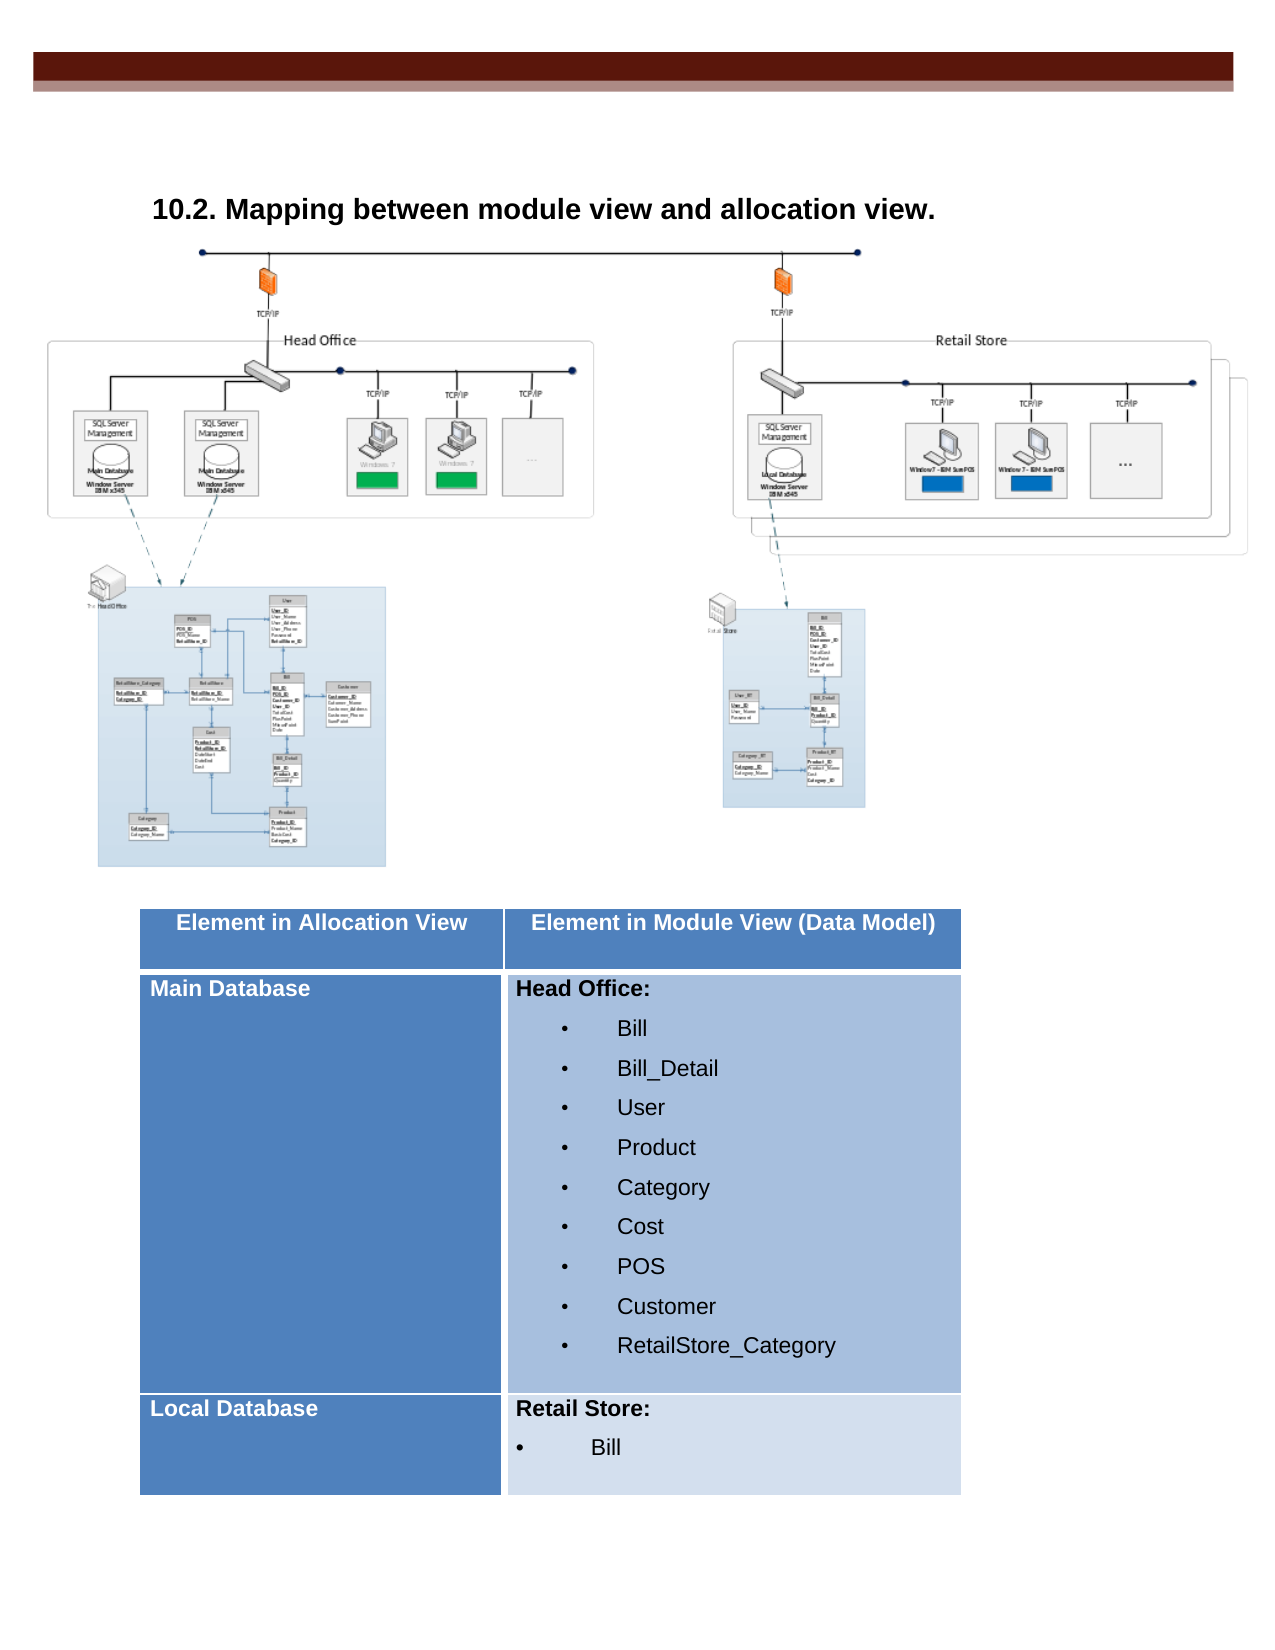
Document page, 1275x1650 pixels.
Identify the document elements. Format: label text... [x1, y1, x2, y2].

table_header Element in Allocation View [140, 909, 503, 969]
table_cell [508, 1395, 961, 1495]
table_cell Local Database [140, 1395, 501, 1495]
table_cell Head Office: Bill Bill_Detail User Product Category Cost POS Customer RetailStore_Category [508, 975, 961, 1393]
table_cell Main Database [140, 975, 501, 1393]
table_header Element in Module View (Data Model) [505, 909, 961, 969]
list Mapping between module view and allocation view. [152, 192, 1125, 226]
